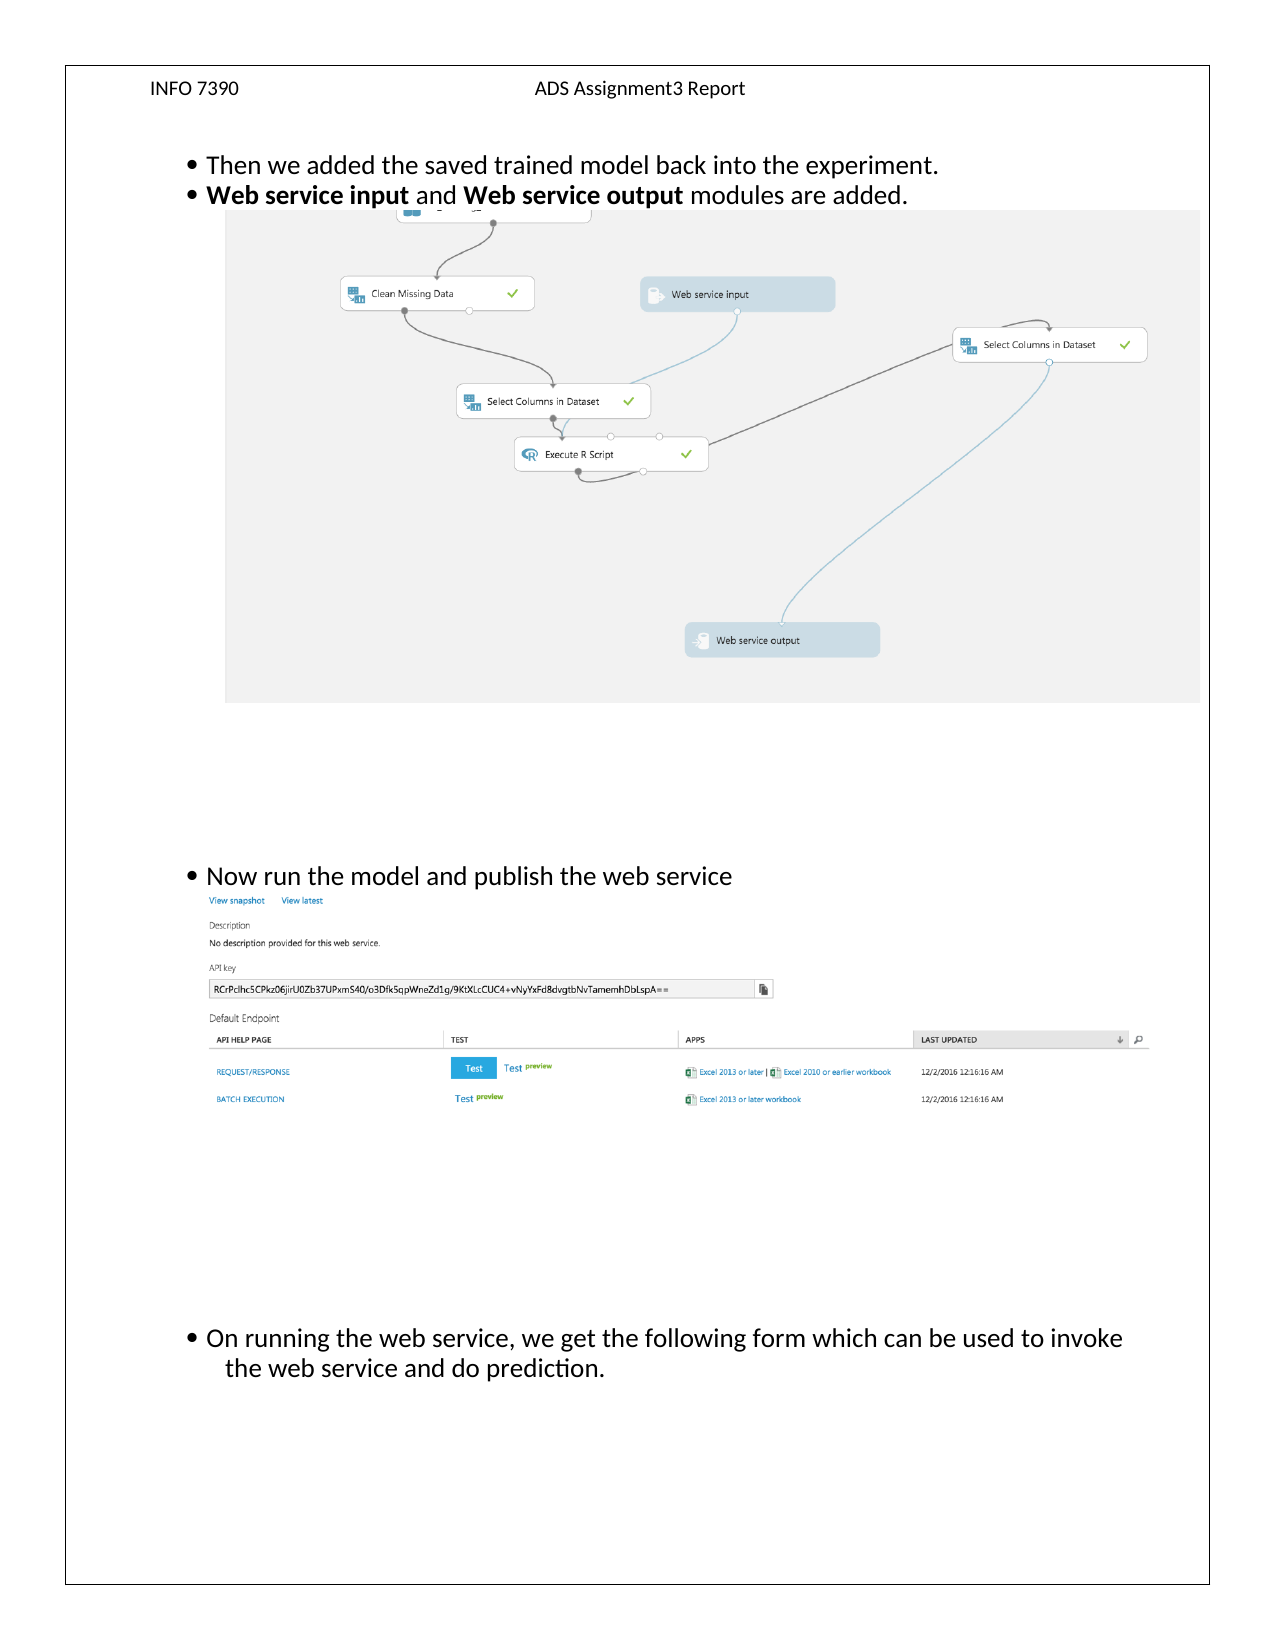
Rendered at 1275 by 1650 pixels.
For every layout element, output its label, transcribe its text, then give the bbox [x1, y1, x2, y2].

list Then we added the saved trained model back into the experiment. [187, 150, 1125, 180]
list Now run the model and publish the web service [187, 862, 1125, 891]
picture [187, 891, 1163, 1213]
list Web service input and Web service output modules are added. [187, 180, 1125, 211]
list On running the web service, we get the following form which can be used to invoke the web service and do prediction. [187, 1323, 1125, 1384]
picture [225, 210, 1200, 703]
